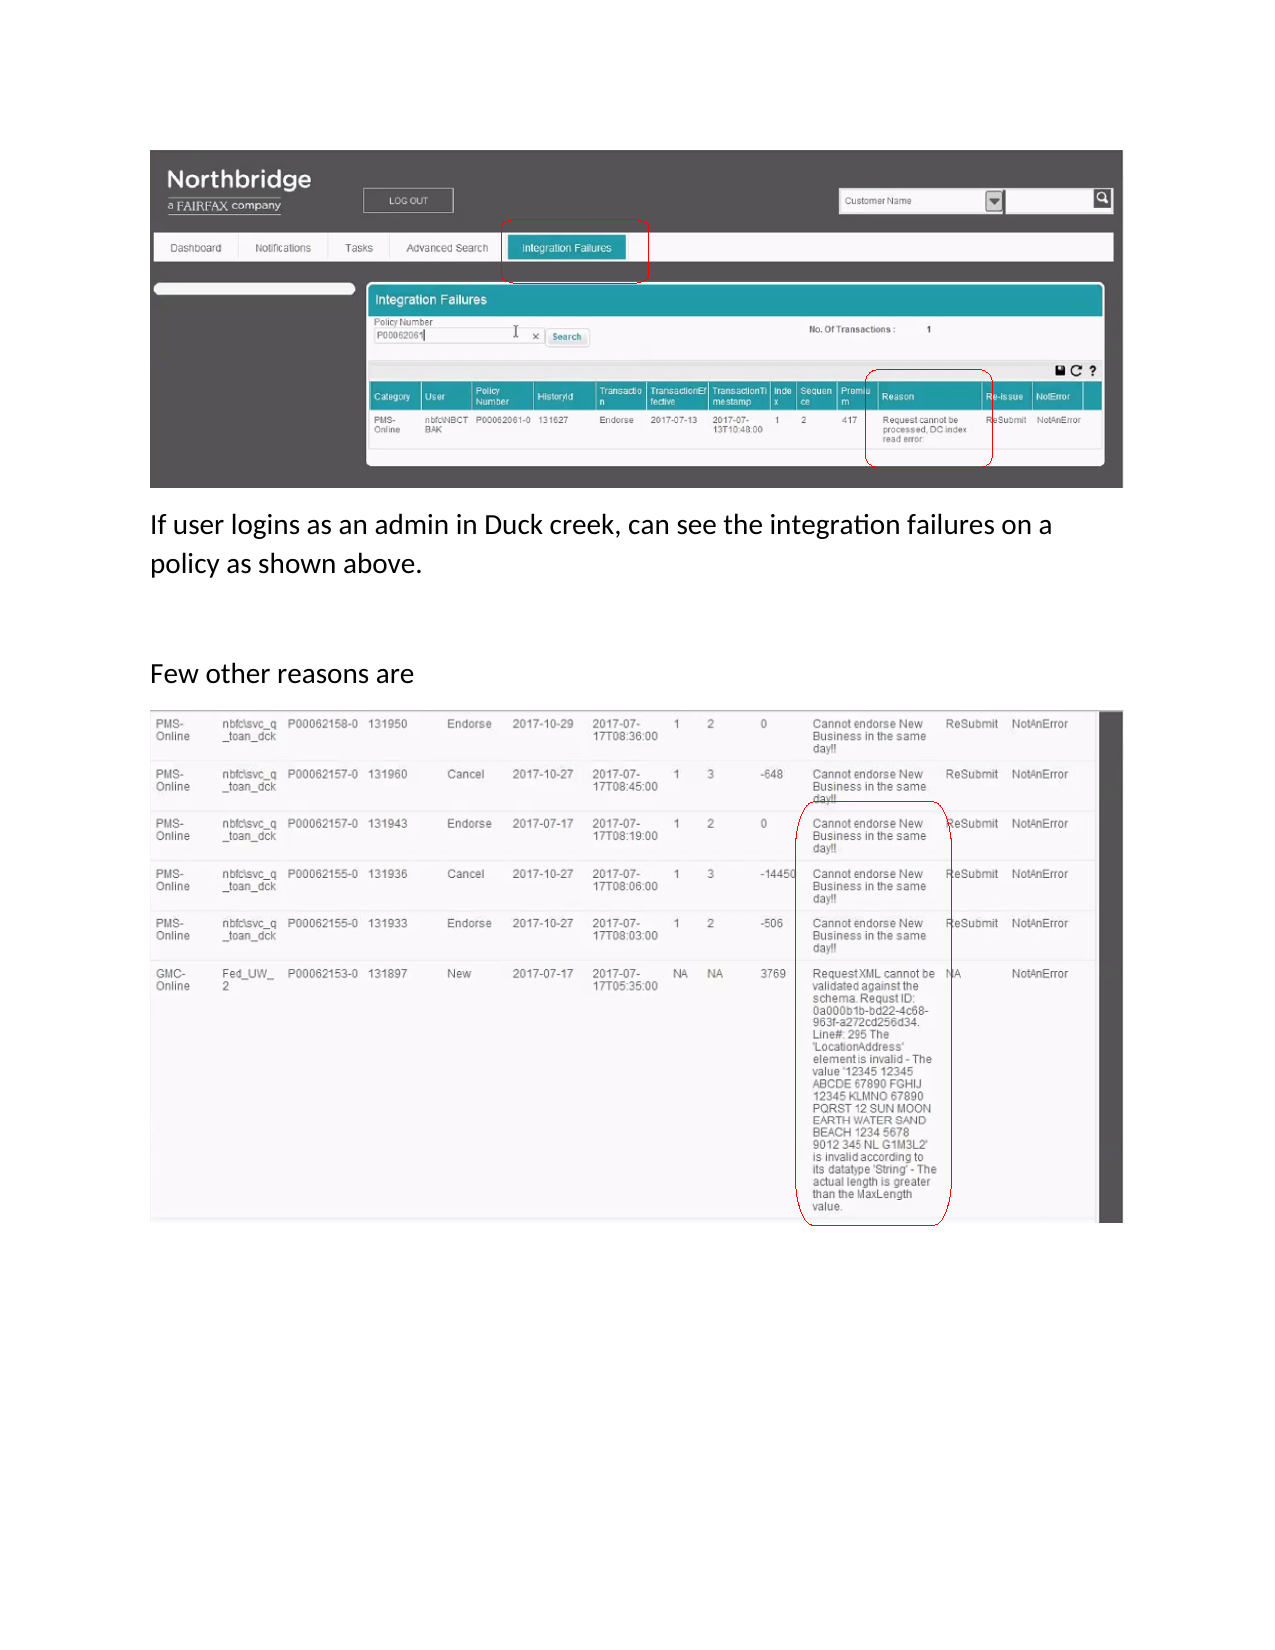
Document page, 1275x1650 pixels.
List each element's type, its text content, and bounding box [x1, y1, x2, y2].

picture [150, 150, 1124, 488]
text Few other reasons are [150, 655, 1125, 691]
picture [150, 710, 1124, 1223]
text If user logins as an admin in Duck creek, can see the integration failures on a policy as shown above. [150, 506, 1125, 580]
